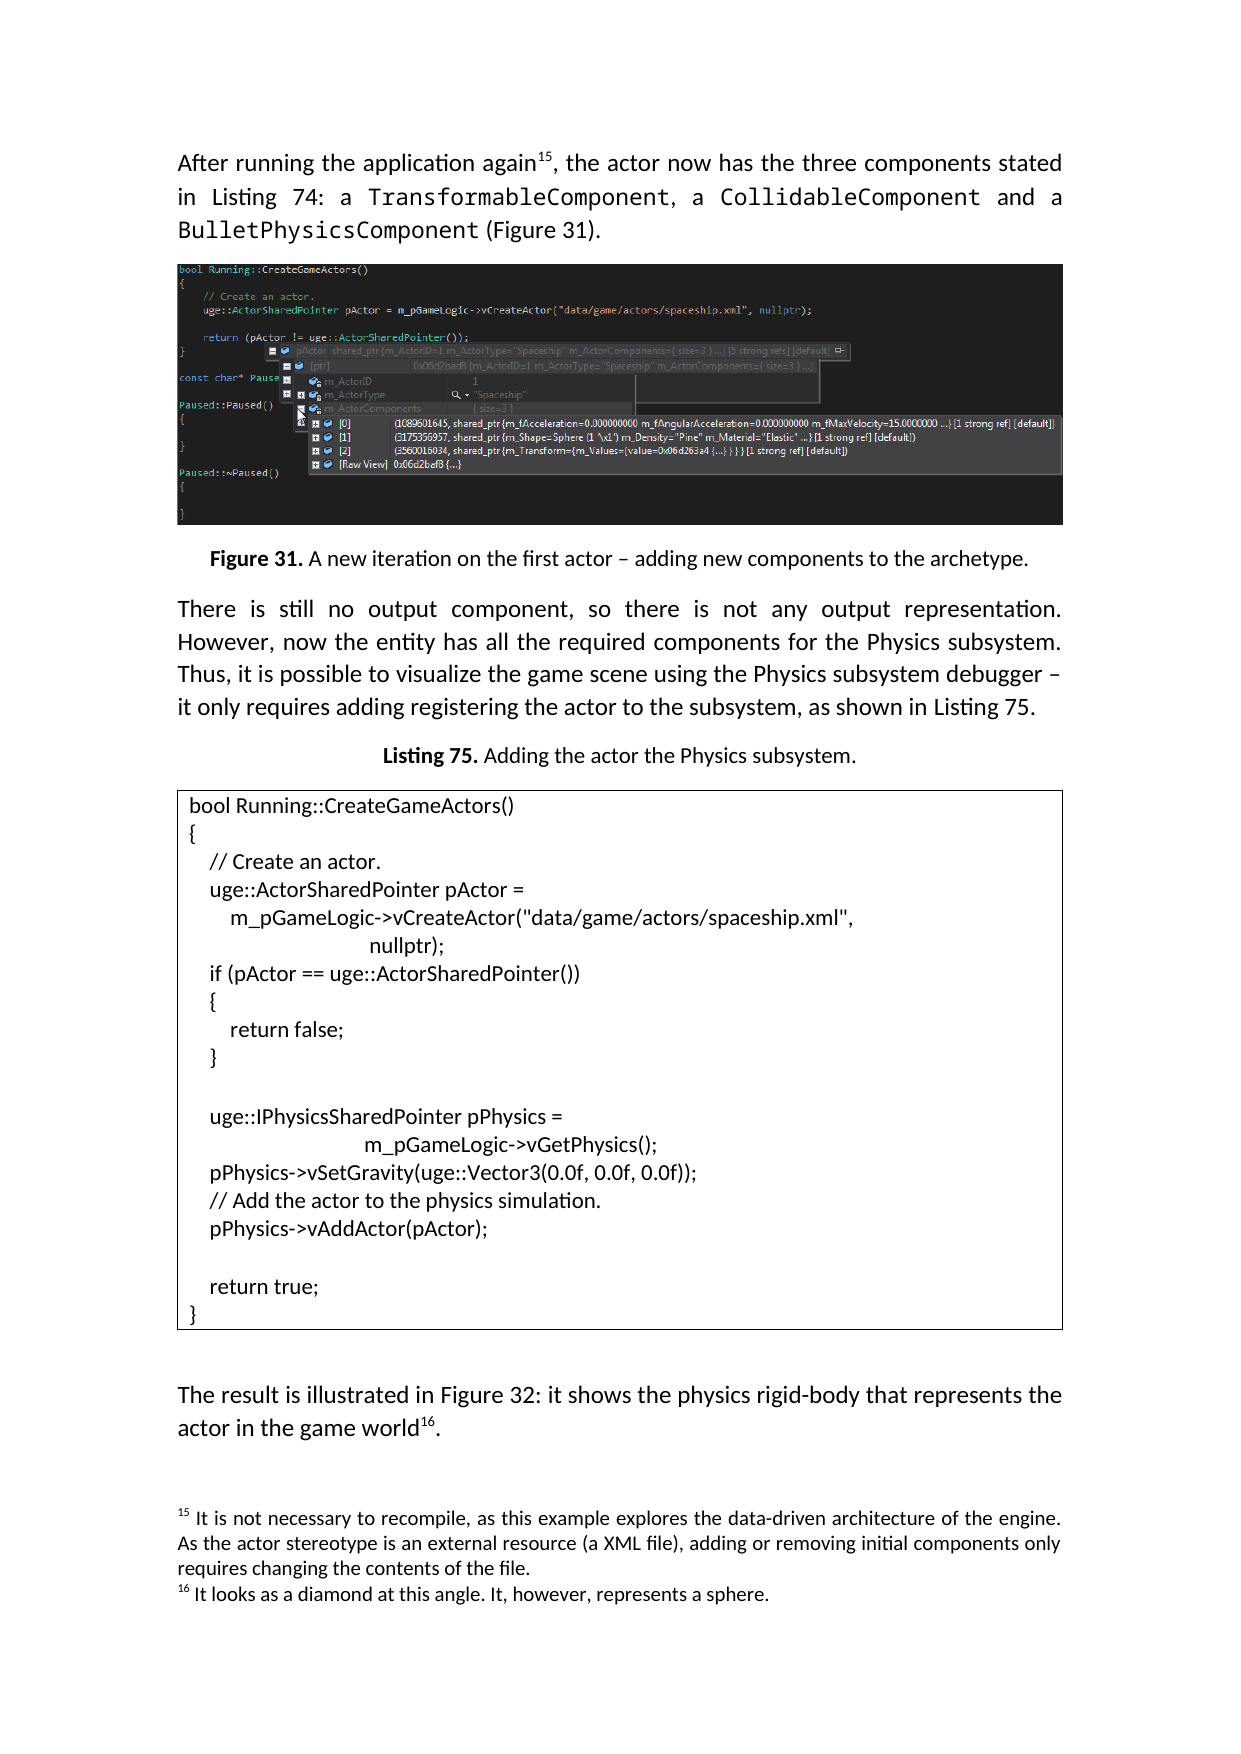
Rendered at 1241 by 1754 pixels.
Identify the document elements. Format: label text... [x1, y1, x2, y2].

picture [177, 264, 1063, 525]
text The result is illustrated in Figure 32: it shows the physics rigid-body that represents the actor in the game world. [177, 1379, 1063, 1442]
table_header bool Running::CreateGameActors() { // Create an actor. uge::ActorSharedPointer pActor = m_pGameLogic->vCreateActor("data/game/actors/spaceship.xml", nullptr); if (pActor == uge::ActorSharedPointer()) { return false; } uge::IPhysicsSharedPointer pPhysics = m_pGameLogic->vGetPhysics(); pPhysics->vSetGravity(uge::Vector3(0.0f, 0.0f, 0.0f)); // Add the actor to the physics simulation. pPhysics->vAddActor(pActor); return true; } [178, 791, 1062, 1328]
text Figure 31. A new iteration on the first actor – adding new components to the archetype. [177, 544, 1063, 572]
text Listing 75. Adding the actor the Physics subsystem. [177, 741, 1063, 769]
text There is still no output component, so there is not any output representation. However, now the entity has all the required components for the Physics subsystem. Thus, it is possible to visualize the game scene using the Physics subsystem debugger – it only requires adding registering the actor to the subsystem, as shown in Listing 75. [177, 593, 1063, 722]
text After running the application again, the actor now has the three components stated in Listing 74: a TransformableComponent, a CollidableComponent and a BulletPhysicsComponent (Figure 31). [177, 148, 1063, 246]
